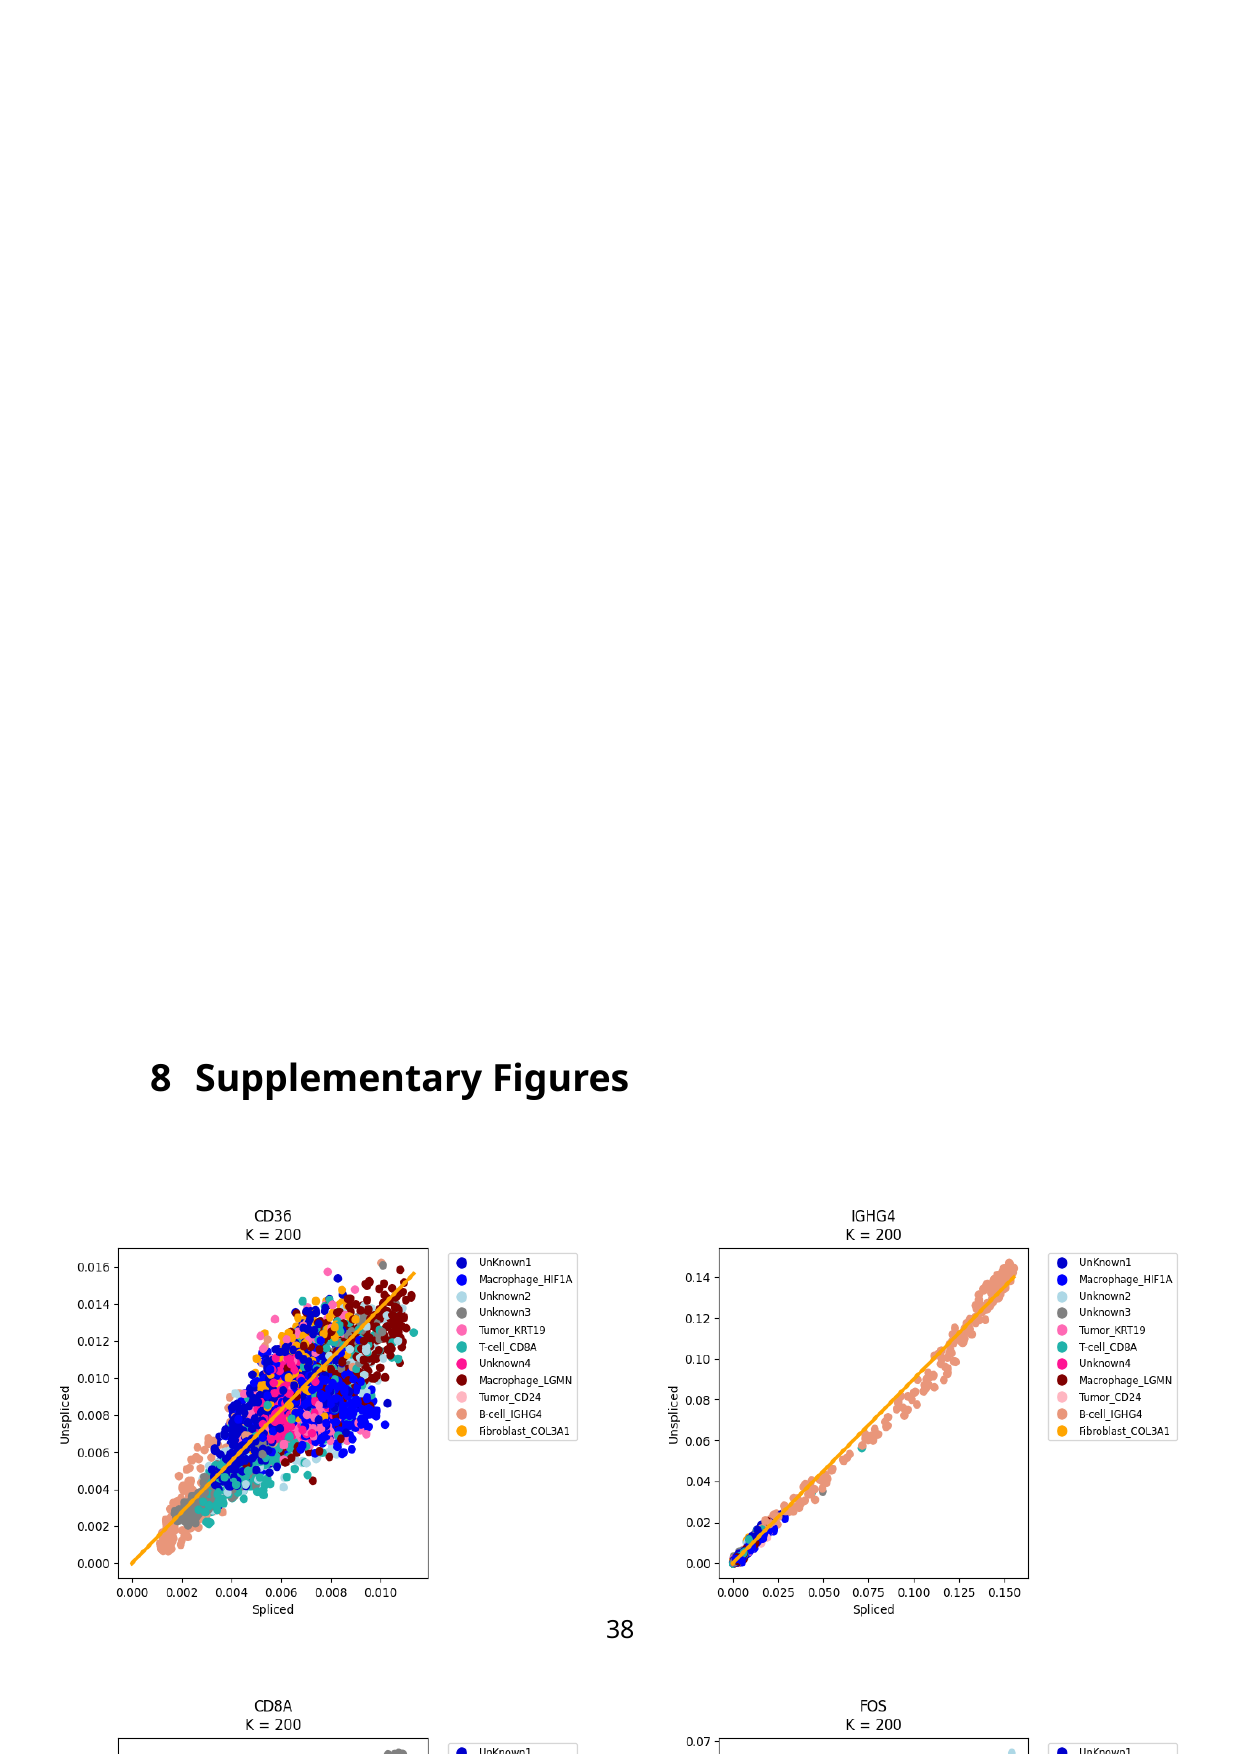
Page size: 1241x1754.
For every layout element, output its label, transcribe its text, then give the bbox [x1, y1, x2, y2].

picture [651, 1686, 1189, 1754]
picture [651, 1196, 1189, 1625]
subtitle Supplementary Figures [150, 1051, 1090, 1102]
picture [50, 1686, 589, 1754]
picture [50, 1196, 589, 1625]
